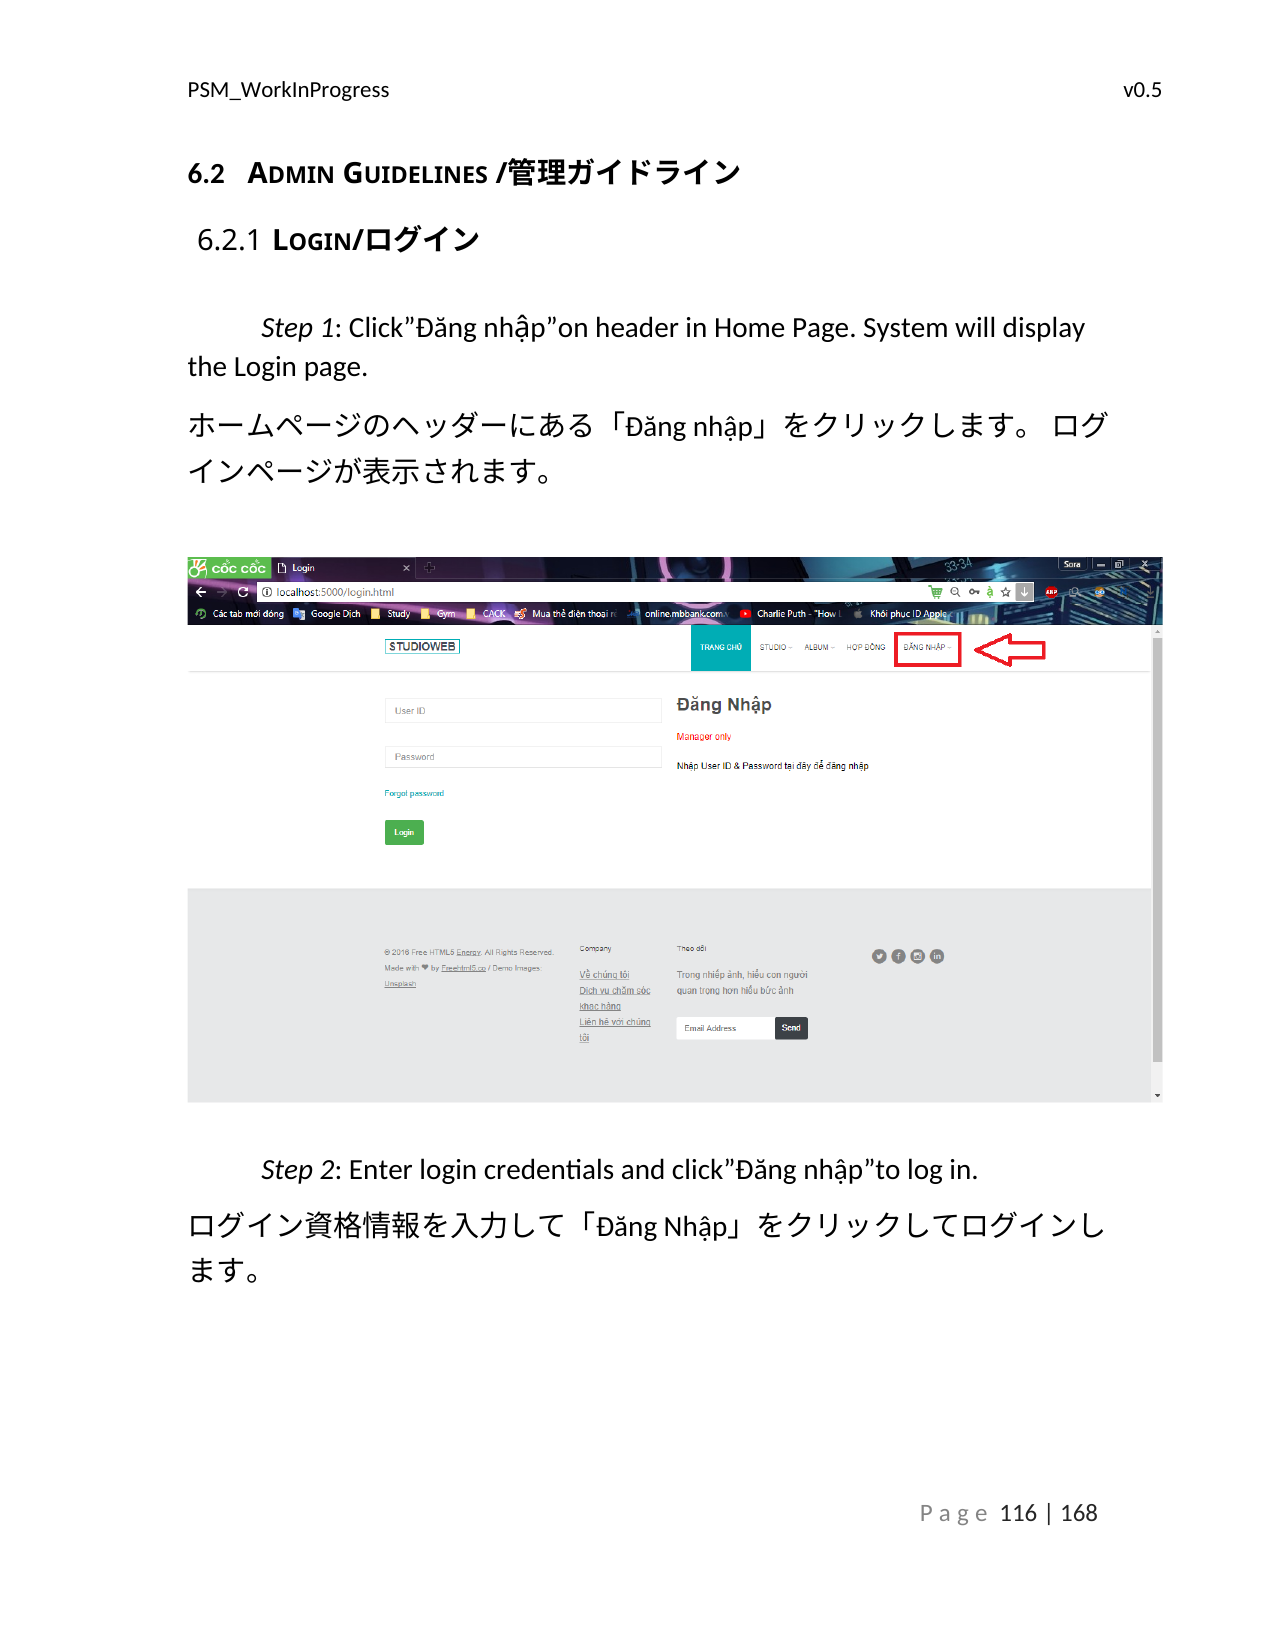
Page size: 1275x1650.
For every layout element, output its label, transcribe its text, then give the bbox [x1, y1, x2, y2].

text Step 1: Click”Đăng nhập”on header in Home Page. System will display the Login page. [187, 309, 1125, 383]
text ログイン資格情報を入力して「Đăng Nhập」をクリックしてログインします。 [187, 1202, 1125, 1290]
text ホームページのヘッダーにある「Đăng nhập」をクリックします。 ログインページが表示されます。 [187, 403, 1125, 491]
picture [187, 557, 1163, 1133]
subtitle Login/ログイン [197, 217, 1125, 259]
text Step 2: Enter login credentials and click”Đăng nhập”to log in. [187, 1151, 1125, 1187]
subtitle Admin Guidelines /管理ガイドライン [187, 150, 1125, 192]
